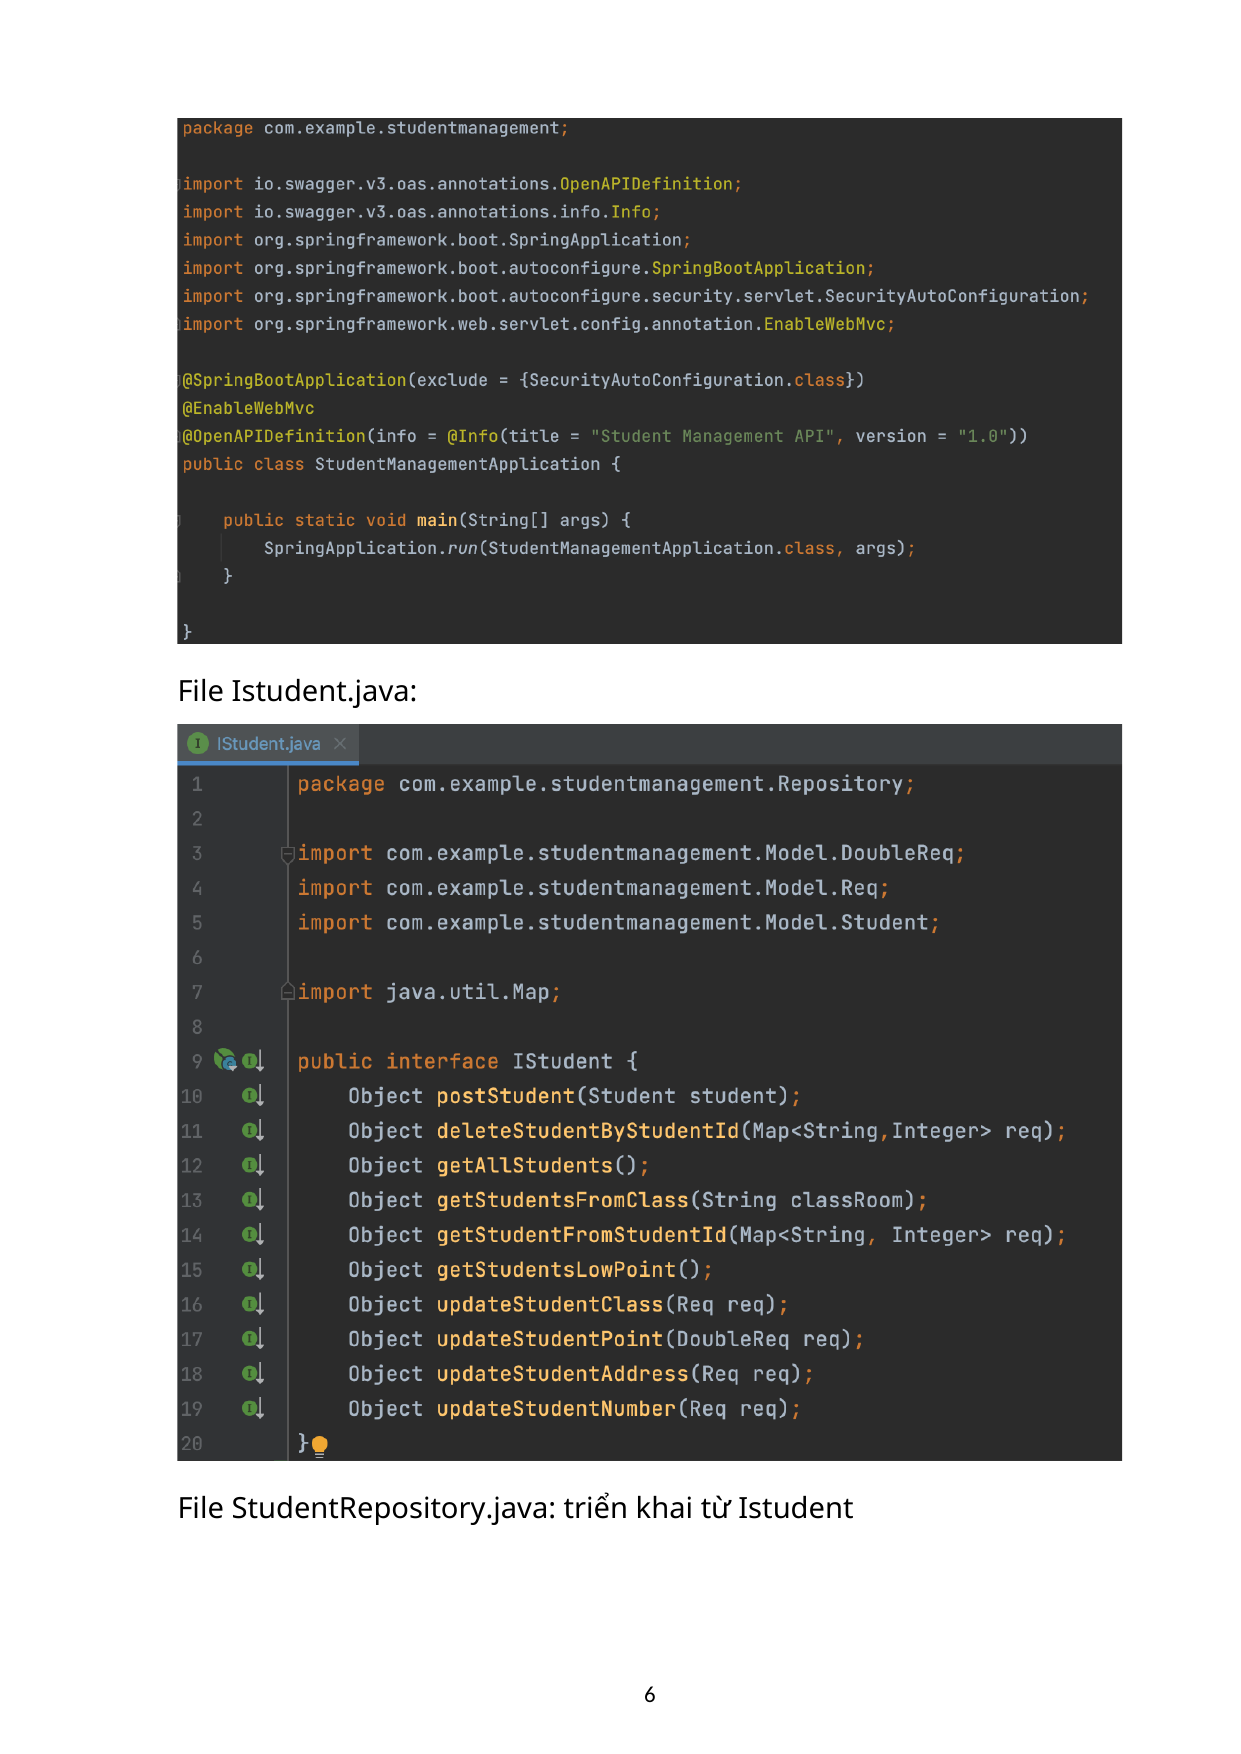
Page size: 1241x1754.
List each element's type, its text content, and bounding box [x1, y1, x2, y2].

text File StudentRepository.java: triển khai từ Istudent [177, 1487, 1122, 1527]
text File Istudent.java: [177, 671, 1122, 724]
picture [177, 118, 1123, 644]
picture [177, 724, 1123, 1461]
